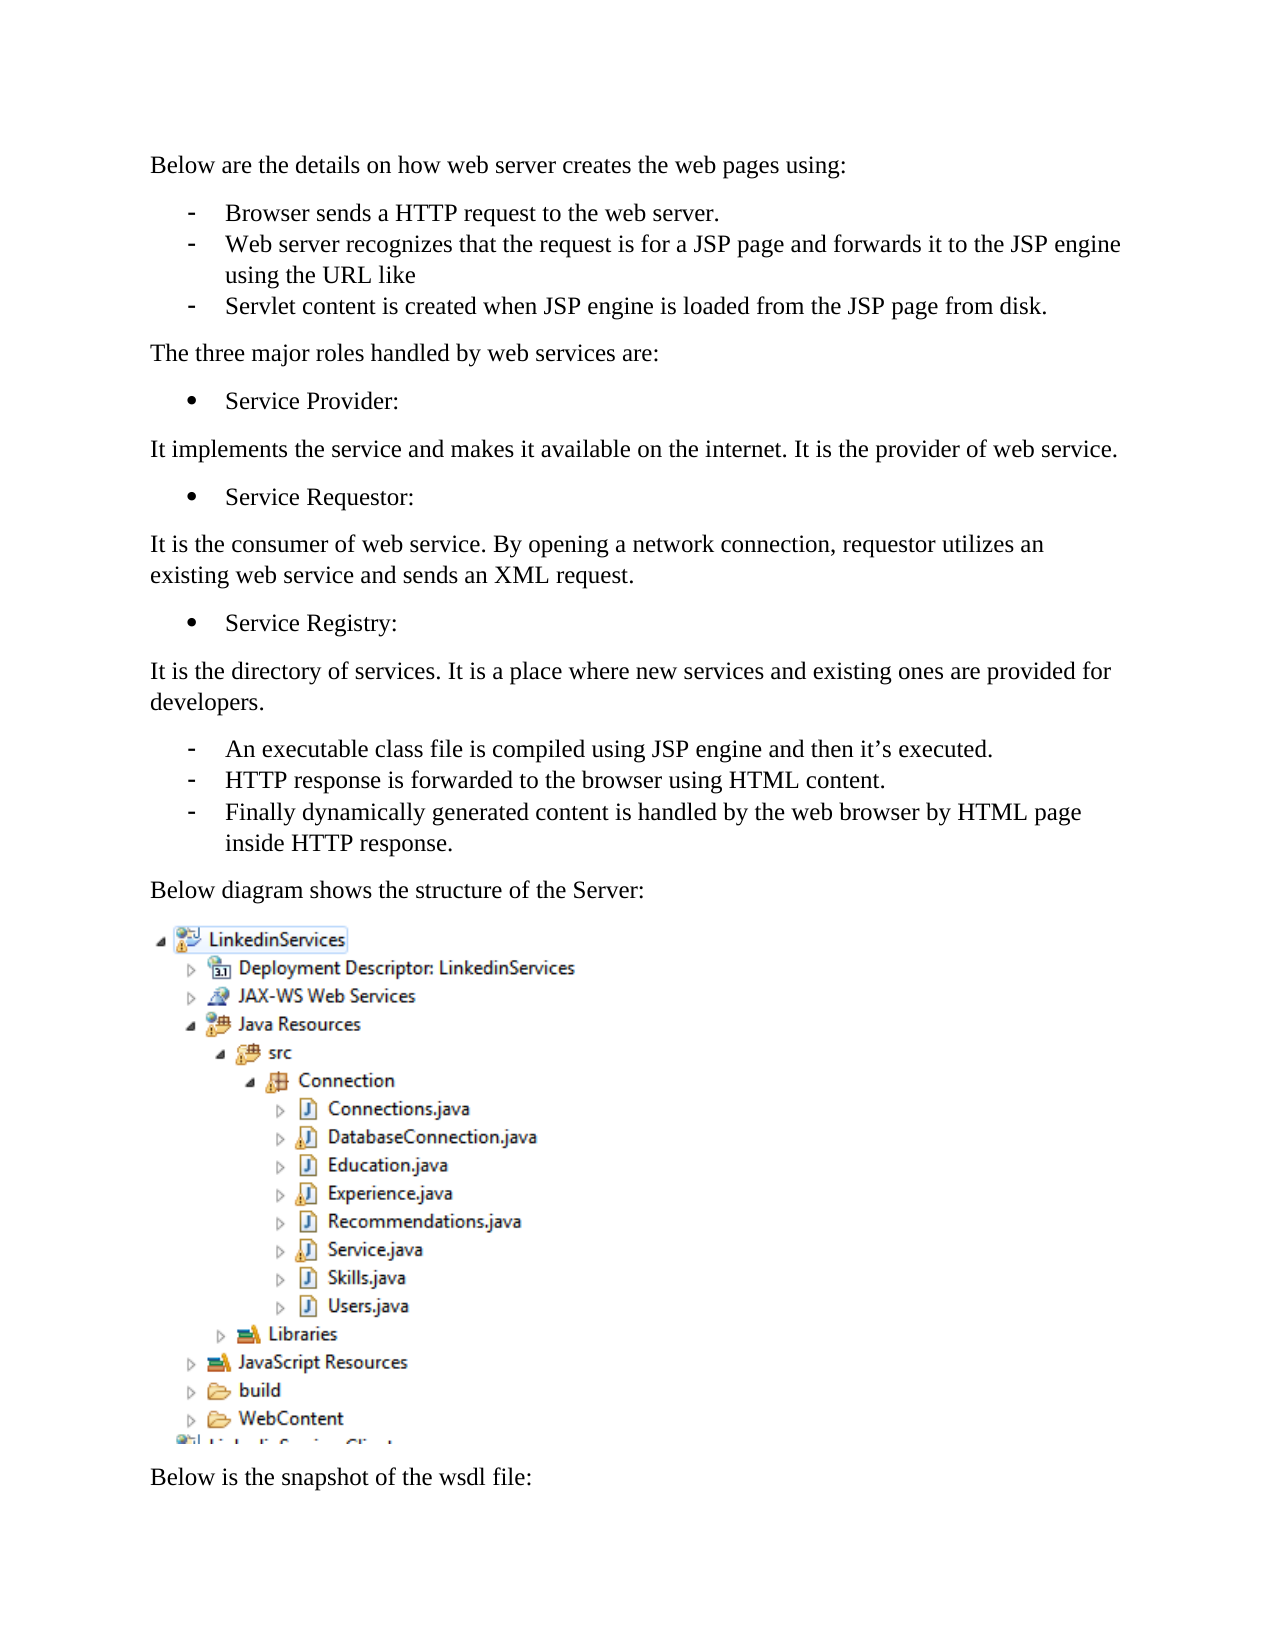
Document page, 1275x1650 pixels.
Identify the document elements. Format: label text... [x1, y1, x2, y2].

text It is the consumer of web service. By opening a network connection, requestor utilizes an existing web service and sends an XML request. [150, 529, 1125, 589]
text It implements the service and makes it available on the internet. It is the provider of web service. [150, 434, 1125, 463]
text It is the directory of services. It is a place where new services and existing ones are provided for developers. [150, 656, 1125, 716]
list Service Registry: [187, 608, 1125, 637]
list Service Requestor: [187, 482, 1125, 510]
text The three major roles handled by web services are: [150, 338, 1125, 367]
list Finally dynamically generated content is handled by the web browser by HTML page inside HTTP response. [187, 797, 1125, 856]
text Below is the snapshot of the wsdl file: [150, 1462, 1125, 1491]
picture [150, 923, 661, 1444]
list Service Provider: [187, 386, 1125, 415]
list Web server recognizes that the request is for a JSP page and forwards it to the JSP engine using the URL like [187, 229, 1125, 288]
text Below are the details on how web server creates the web pages using: [150, 150, 1125, 179]
list An executable class file is compiled using JSP engine and then it’s executed. [187, 734, 1125, 763]
list Servlet content is created when JSP engine is loaded from the JSP page from disk. [187, 291, 1125, 319]
text Below diagram shows the structure of the Server: [150, 875, 1125, 904]
list Browser sends a HTTP request to the web server. [187, 198, 1125, 226]
list HTTP response is forwarded to the browser using HTML content. [187, 766, 1125, 794]
